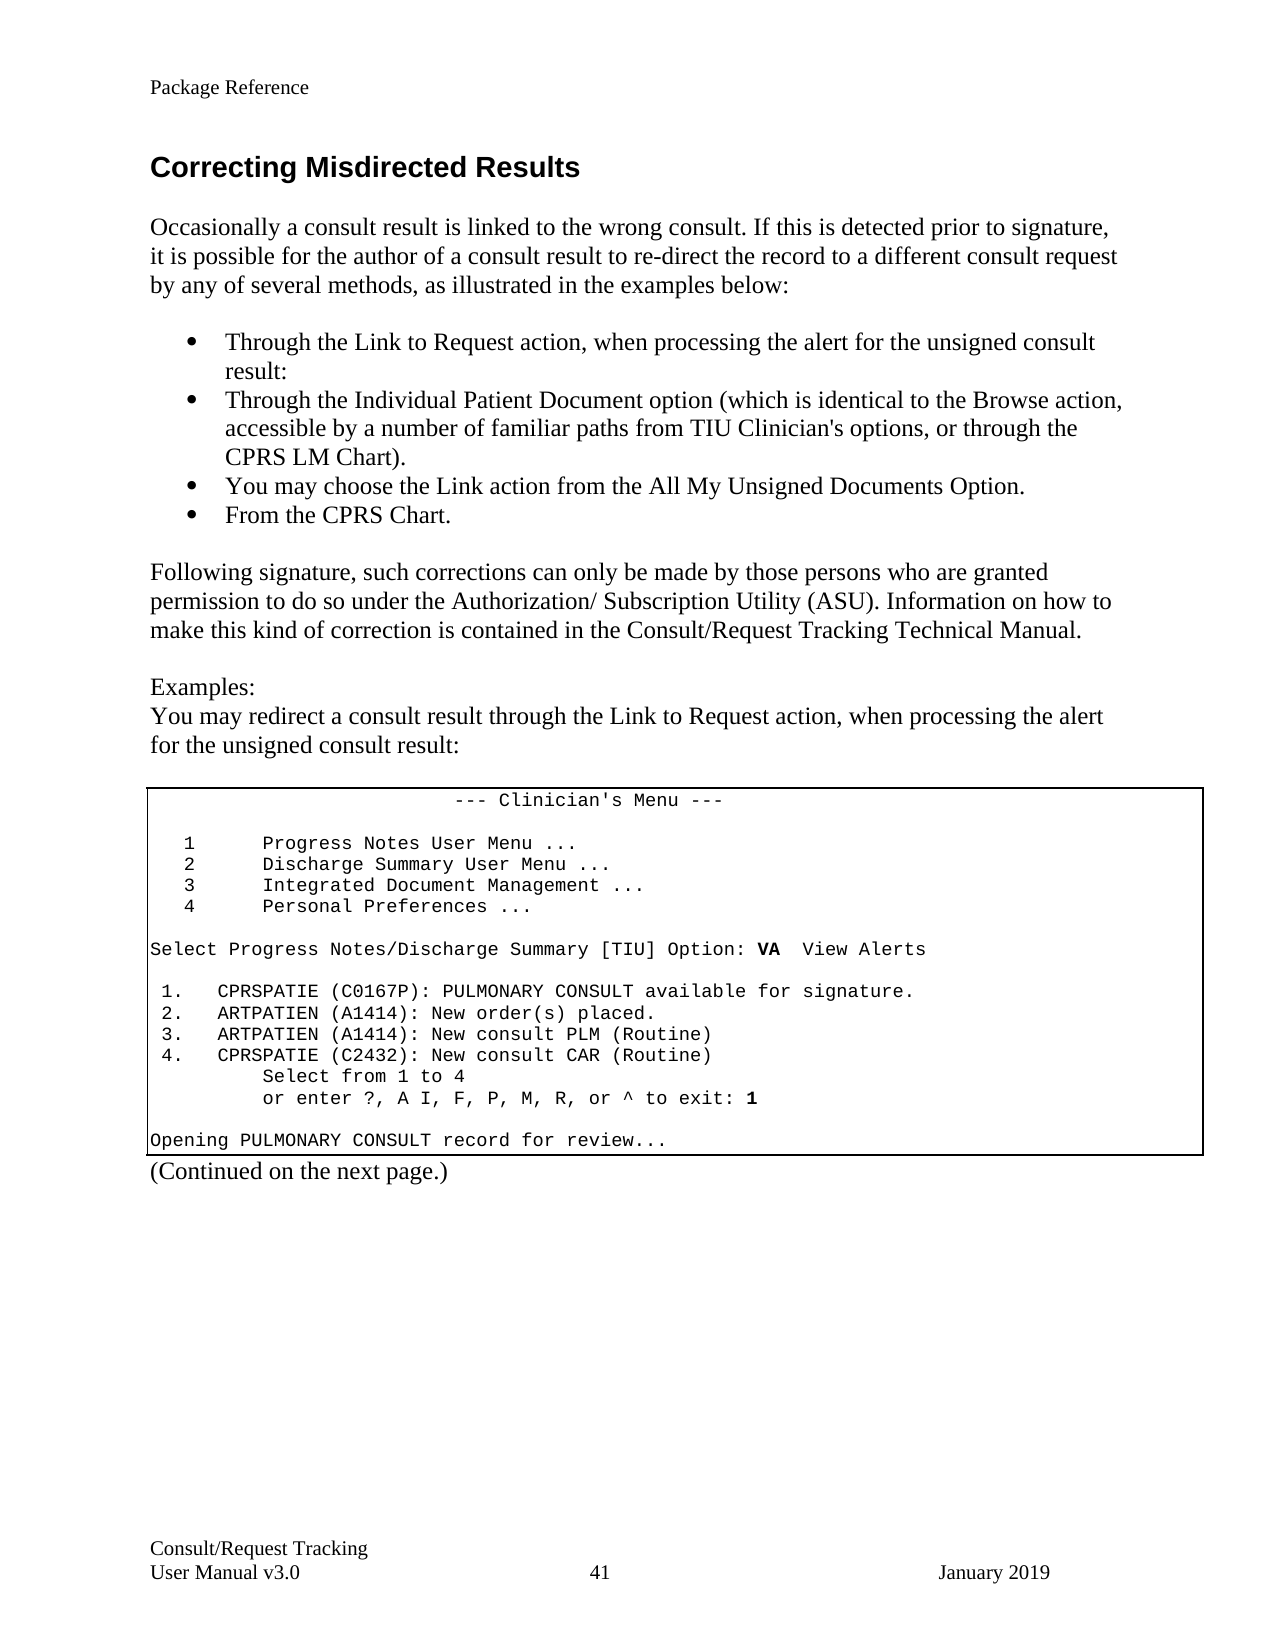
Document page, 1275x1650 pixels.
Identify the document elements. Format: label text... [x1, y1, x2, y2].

text Select from 1 to 4 [148, 1063, 1202, 1085]
list Through the Individual Patient Document option (which is identical to the Browse action, accessible by a number of familiar paths from TIU Clinician's options, or through the CPRS LM Chart). [187, 385, 1125, 471]
text Occasionally a consult result is linked to the wrong consult. If this is detected prior to signature, it is possible for the author of a consult result to re-direct the record to a different consult request by any of several methods, as illustrated in the examples below: [150, 212, 1125, 298]
text 4 Personal Preferences ... [148, 893, 1202, 918]
text (Continued on the next page.) [150, 1156, 1125, 1184]
text 3 Integrated Document Management ... [148, 872, 1202, 893]
text Select Progress Notes/Discharge Summary [TIU] Option: VA View Alerts [148, 936, 1202, 961]
text 2. ARTPATIEN (A1414): New order(s) placed. [148, 1000, 1202, 1021]
text --- Clinician's Menu --- [148, 789, 1202, 812]
list From the CPRS Chart. [187, 500, 1125, 528]
subtitle Correcting Misdirected Results [150, 150, 1125, 183]
text 3. ARTPATIEN (A1414): New consult PLM (Routine) [148, 1021, 1202, 1042]
text You may redirect a consult result through the Link to Request action, when processing the alert for the unsigned consult result: [150, 701, 1125, 758]
text 4. CPRSPATIE (C2432): New consult CAR (Routine) [148, 1042, 1202, 1063]
list You may choose the Link action from the All My Unsigned Documents Option. [187, 471, 1125, 500]
text or enter ?, A I, F, P, M, R, or ^ to exit: 1 [148, 1085, 1202, 1110]
text 2 Discharge Summary User Menu ... [148, 851, 1202, 872]
text 1 Progress Notes User Menu ... [148, 830, 1202, 851]
text Opening PULMONARY CONSULT record for review... [148, 1127, 1202, 1154]
list Through the Link to Request action, when processing the alert for the unsigned consult result: [187, 327, 1125, 385]
text Examples: [150, 672, 1125, 701]
text 1. CPRSPATIE (C0167P): PULMONARY CONSULT available for signature. [148, 978, 1202, 1000]
text Following signature, such corrections can only be made by those persons who are granted permission to do so under the Authorization/ Subscription Utility (ASU). Information on how to make this kind of correction is contained in the Consult/Request Tracking Technical Manual. [150, 557, 1125, 643]
